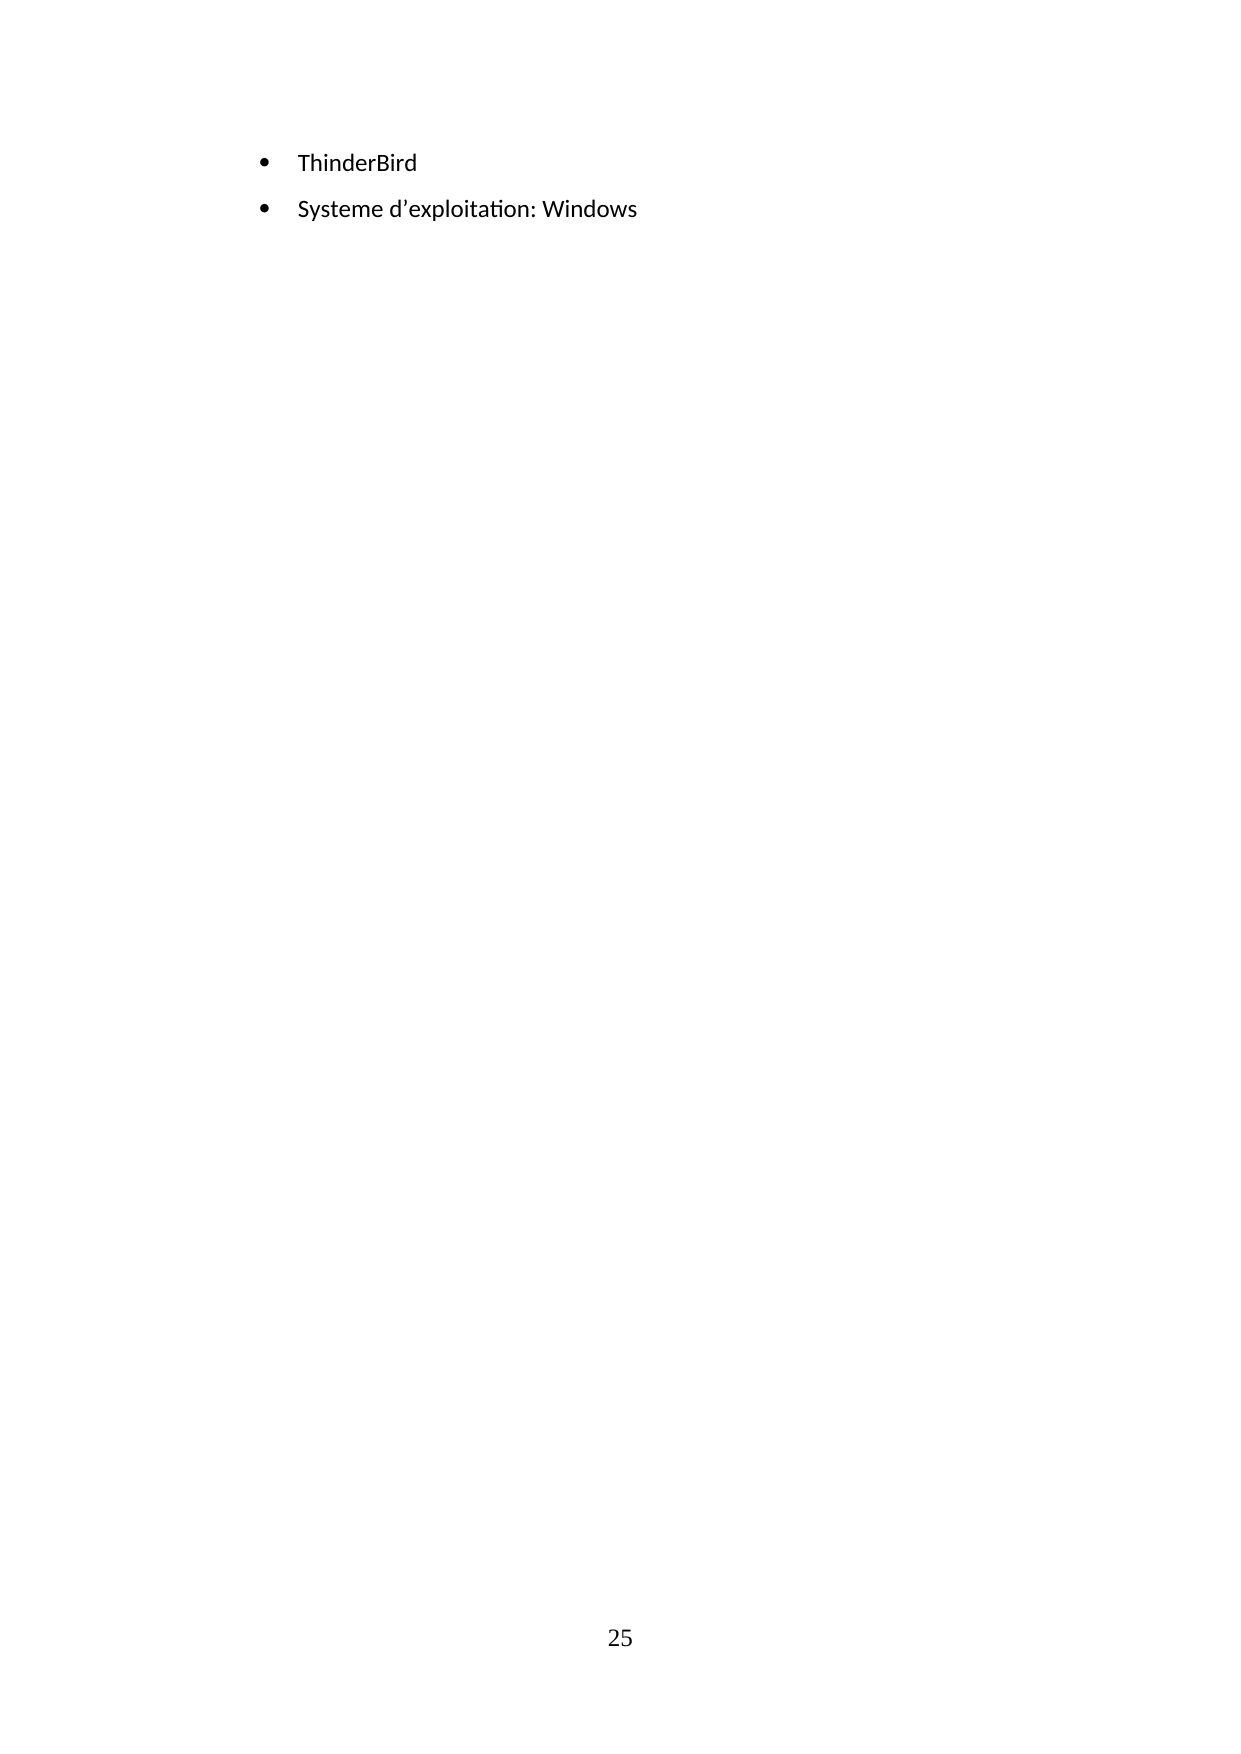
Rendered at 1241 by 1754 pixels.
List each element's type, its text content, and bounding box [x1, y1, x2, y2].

list Systeme d’exploitation: Windows [260, 193, 1093, 224]
list ThinderBird [260, 148, 1093, 178]
